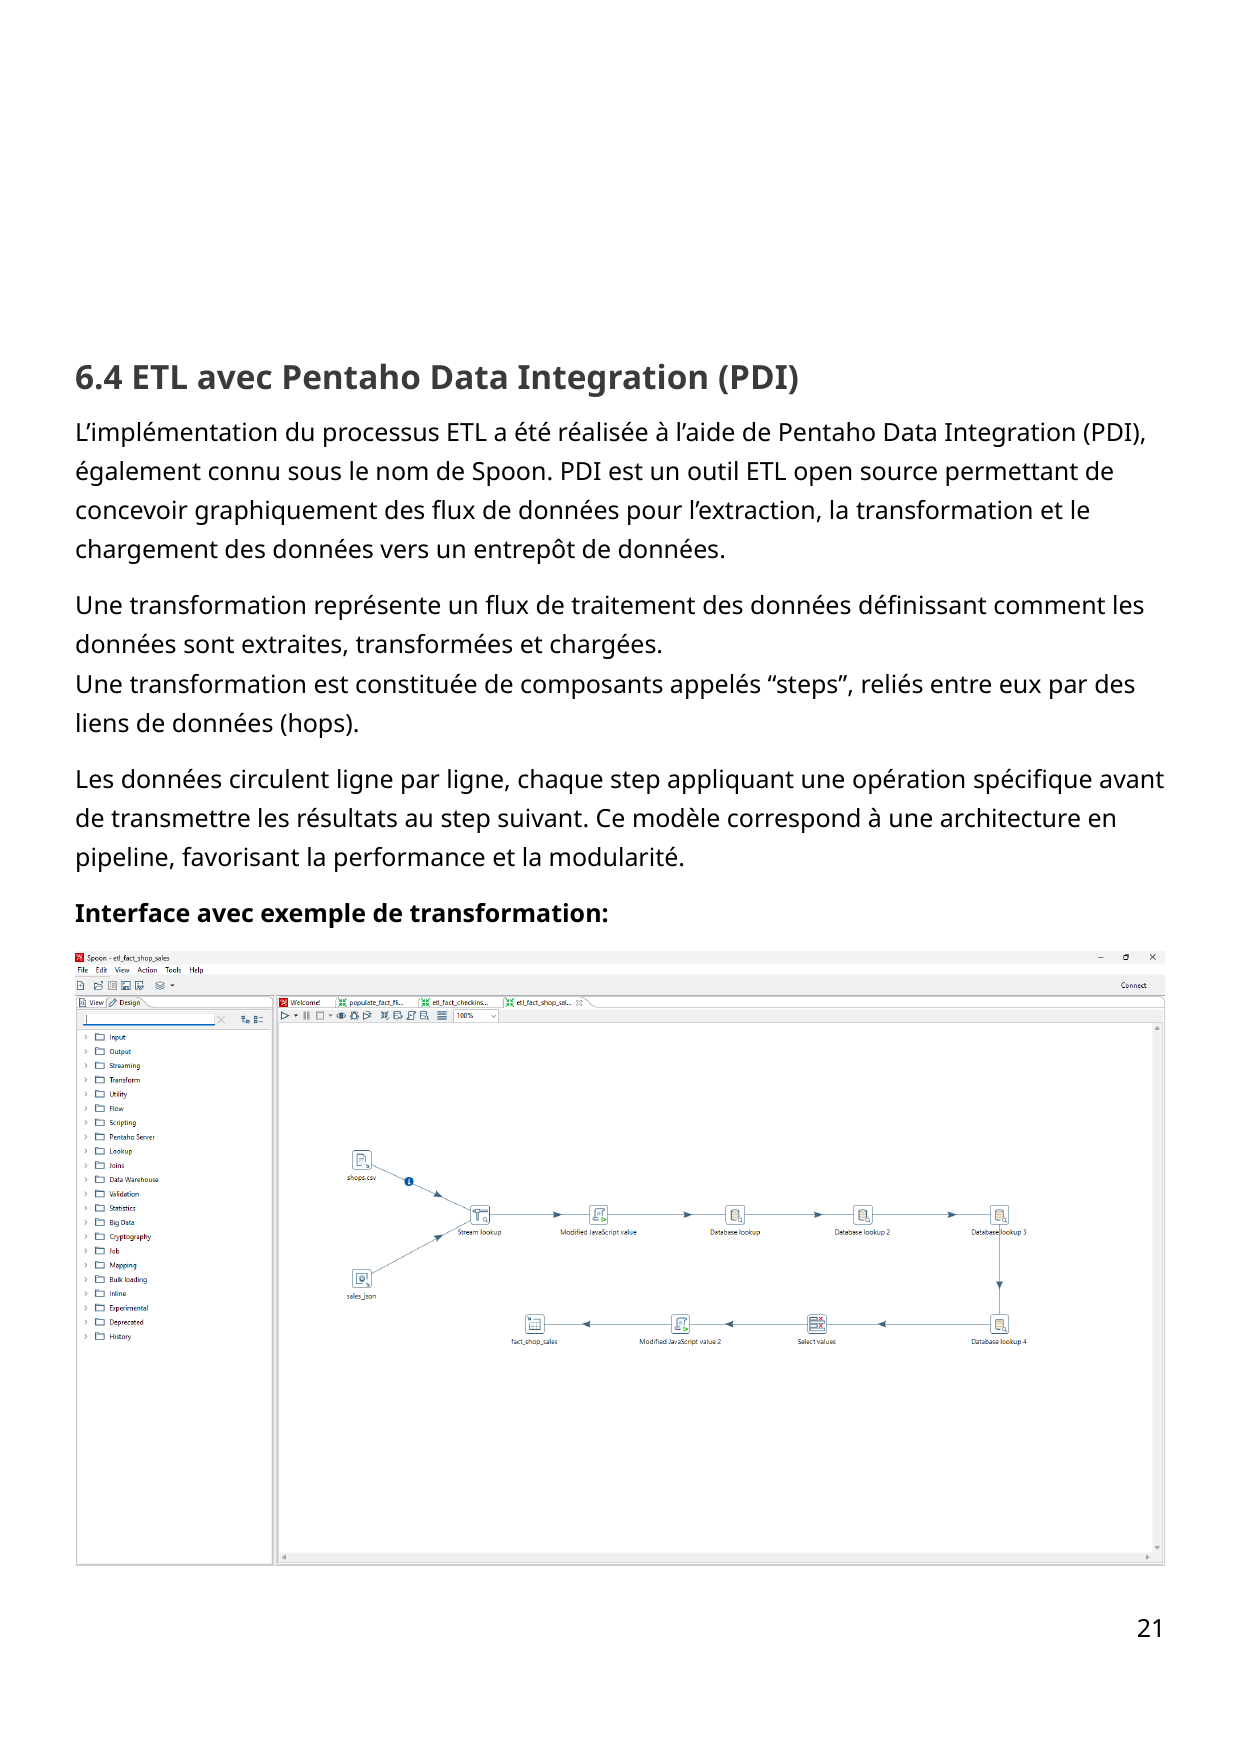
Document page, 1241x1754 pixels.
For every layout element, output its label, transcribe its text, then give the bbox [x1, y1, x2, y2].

picture [75, 951, 1166, 1566]
subtitle 6.4 ETL avec Pentaho Data Integration (PDI) [75, 354, 1165, 399]
text Interface avec exemple de transformation: [75, 896, 1165, 929]
text Une transformation représente un flux de traitement des données définissant comment les données sont extraites, transformées et chargées. Une transformation est constituée de composants appelés “steps”, reliés entre eux par des liens de données (hops). [75, 588, 1165, 739]
text Les données circulent ligne par ligne, chaque step appliquant une opération spécifique avant de transmettre les résultats au step suivant. Ce modèle correspond à une architecture en pipeline, favorisant la performance et la modularité. [75, 761, 1165, 874]
text L’implémentation du processus ETL a été réalisée à l’aide de Pentaho Data Integration (PDI), également connu sous le nom de Spoon. PDI est un outil ETL open source permettant de concevoir graphiquement des flux de données pour l’extraction, la transformation et le chargement des données vers un entrepôt de données. [75, 415, 1165, 566]
